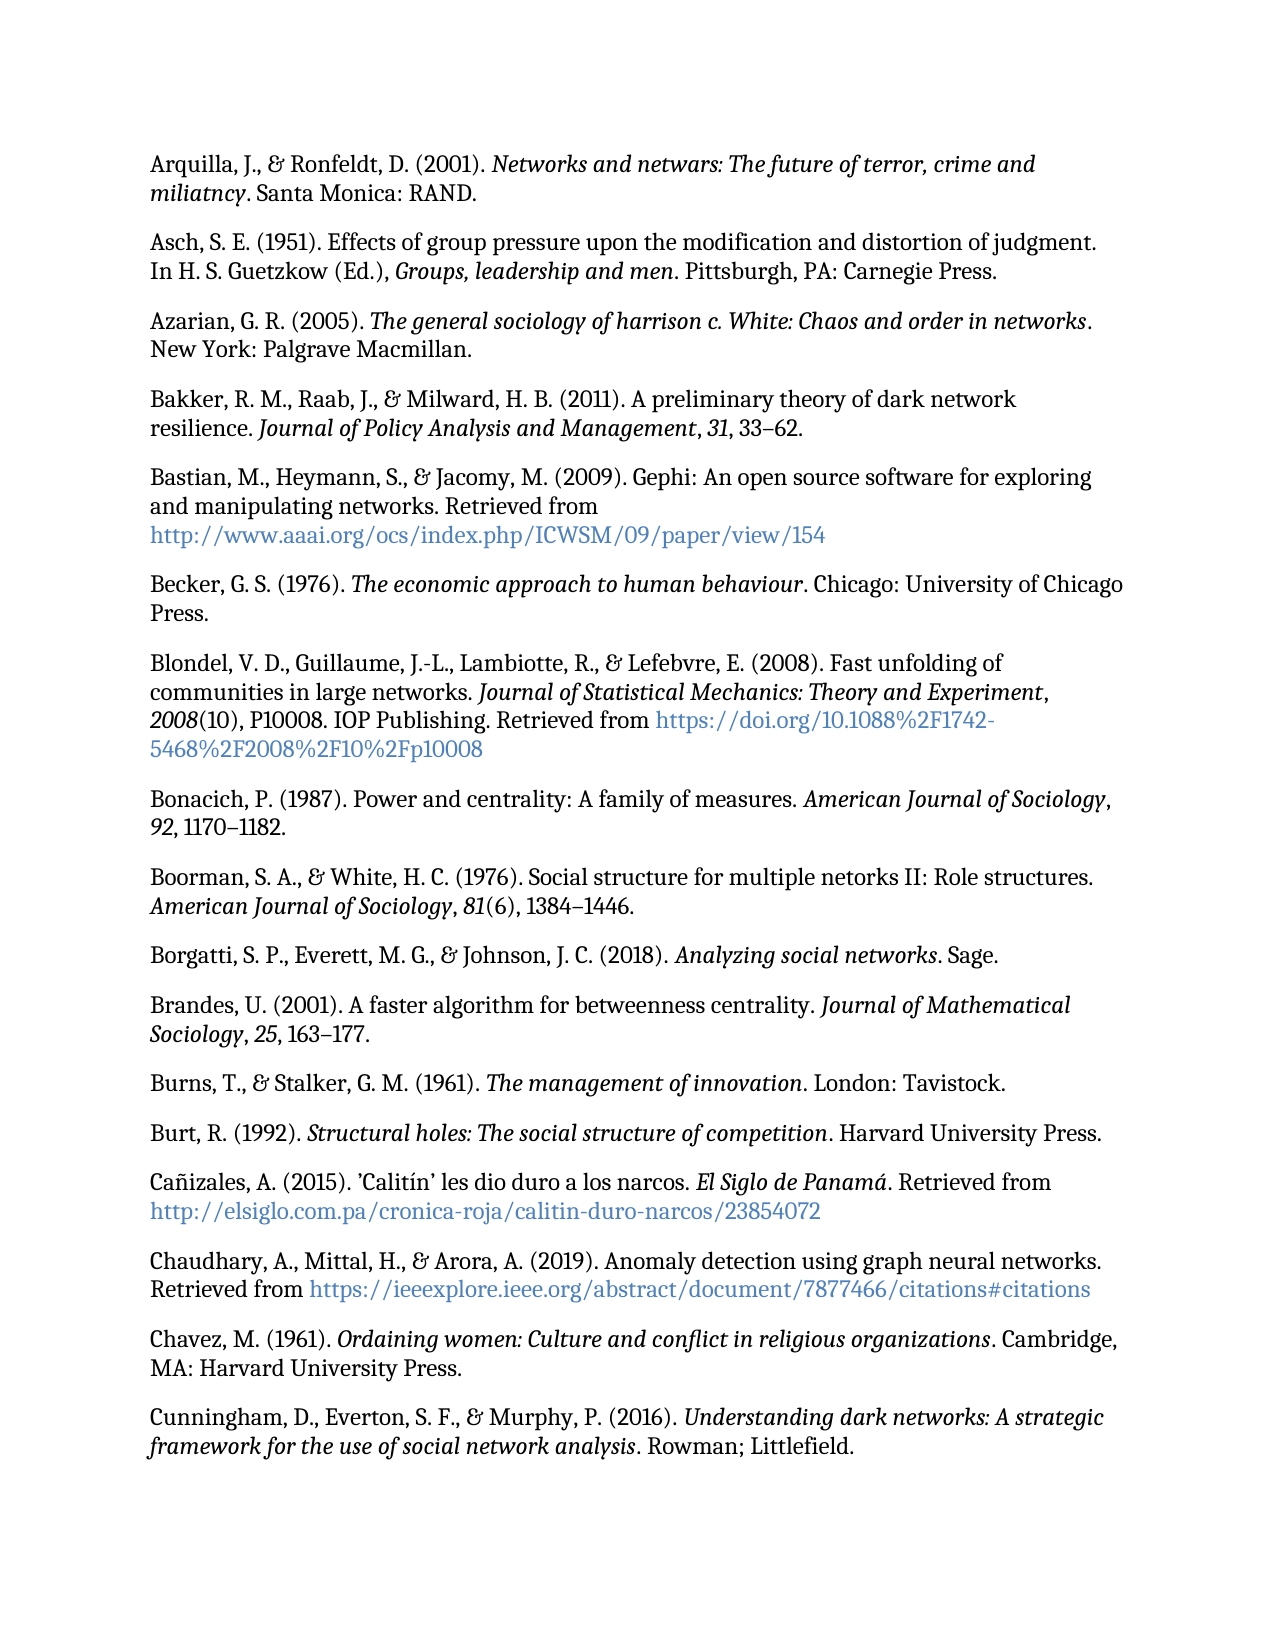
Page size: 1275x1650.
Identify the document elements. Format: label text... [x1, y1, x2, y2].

text Burt, R. (1992). Structural holes: The social structure of competition. Harvard University Press. [150, 1119, 1125, 1147]
text Bonacich, P. (1987). Power and centrality: A family of measures. American Journal of Sociology, 92, 1170–1182. [150, 784, 1125, 842]
text Azarian, G. R. (2005). The general sociology of harrison c. White: Chaos and order in networks. New York: Palgrave Macmillan. [150, 307, 1125, 364]
text Arquilla, J., & Ronfeldt, D. (2001). Networks and netwars: The future of terror, crime and miliatncy. Santa Monica: RAND. [150, 150, 1125, 207]
text Cañizales, A. (2015). ’Calitín’ les dio duro a los narcos. El Siglo de Panamá. Retrieved from http://elsiglo.com.pa/cronica-roja/calitin-duro-narcos/23854072 [150, 1168, 1125, 1226]
text Chavez, M. (1961). Ordaining women: Culture and conflict in religious organizations. Cambridge, MA: Harvard University Press. [150, 1325, 1125, 1382]
text Brandes, U. (2001). A faster algorithm for betweenness centrality. Journal of Mathematical Sociology, 25, 163–177. [150, 991, 1125, 1048]
text Bastian, M., Heymann, S., & Jacomy, M. (2009). Gephi: An open source software for exploring and manipulating networks. Retrieved from http://www.aaai.org/ocs/index.php/ICWSM/09/paper/view/154 [150, 463, 1125, 549]
text Blondel, V. D., Guillaume, J.-L., Lambiotte, R., & Lefebvre, E. (2008). Fast unfolding of communities in large networks. Journal of Statistical Mechanics: Theory and Experiment, 2008(10), P10008. IOP Publishing. Retrieved from https://doi.org/10.1088%2F1742-5468%2F2008%2F10%2Fp10008 [150, 649, 1125, 764]
text Bakker, R. M., Raab, J., & Milward, H. B. (2011). A preliminary theory of dark network resilience. Journal of Policy Analysis and Management, 31, 33–62. [150, 385, 1125, 442]
text Boorman, S. A., & White, H. C. (1976). Social structure for multiple netorks II: Role structures. American Journal of Sociology, 81(6), 1384–1446. [150, 863, 1125, 920]
text Asch, S. E. (1951). Effects of group pressure upon the modification and distortion of judgment. In H. S. Guetzkow (Ed.), Groups, leadership and men. Pittsburgh, PA: Carnegie Press. [150, 228, 1125, 286]
text Chaudhary, A., Mittal, H., & Arora, A. (2019). Anomaly detection using graph neural networks. Retrieved from https://ieeexplore.ieee.org/abstract/document/7877466/citations#citations [150, 1247, 1125, 1304]
text Burns, T., & Stalker, G. M. (1961). The management of innovation. London: Tavistock. [150, 1069, 1125, 1098]
text Cunningham, D., Everton, S. F., & Murphy, P. (2016). Understanding dark networks: A strategic framework for the use of social network analysis. Rowman; Littlefield. [150, 1403, 1125, 1461]
text Becker, G. S. (1976). The economic approach to human behaviour. Chicago: University of Chicago Press. [150, 570, 1125, 628]
text Borgatti, S. P., Everett, M. G., & Johnson, J. C. (2018). Analyzing social networks. Sage. [150, 941, 1125, 970]
